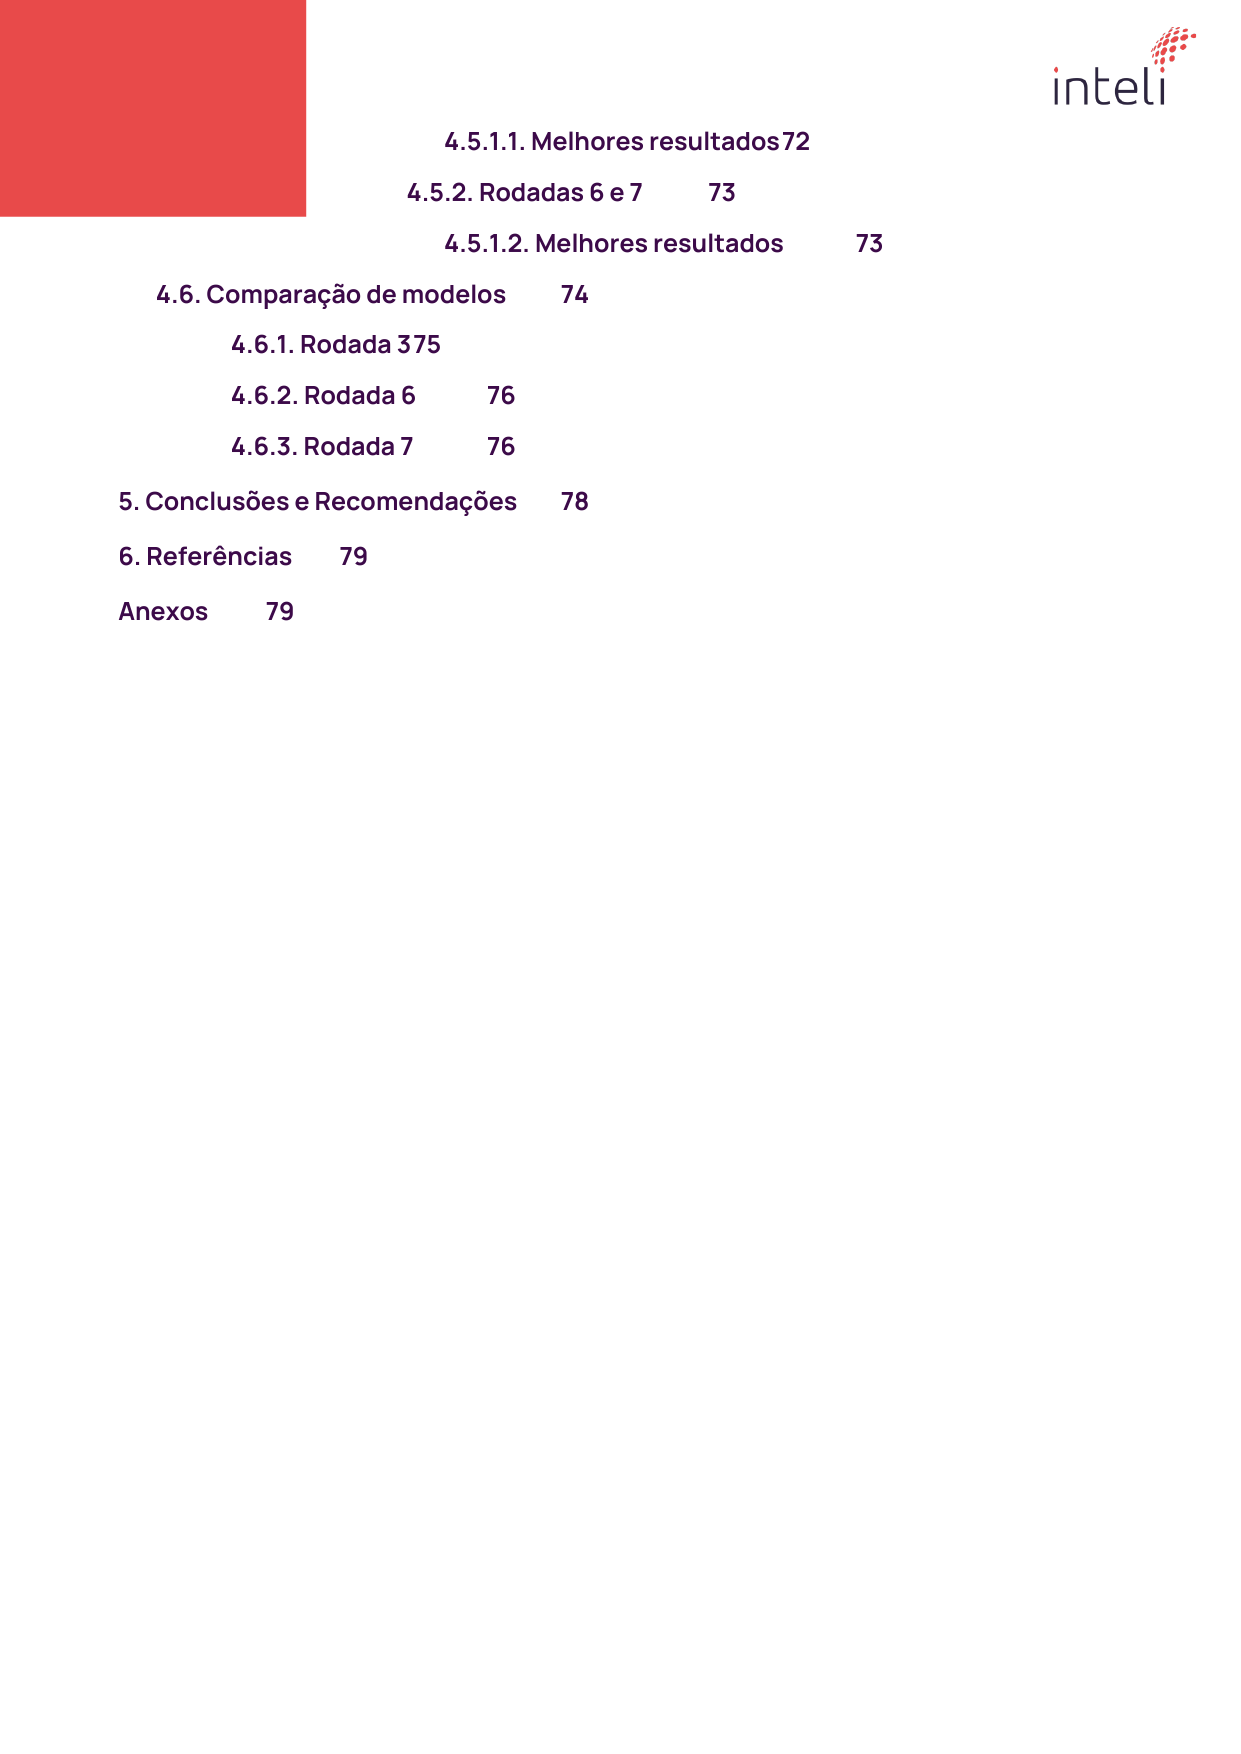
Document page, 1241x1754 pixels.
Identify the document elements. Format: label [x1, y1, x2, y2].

picture [1054, 27, 1197, 105]
picture [0, 0, 307, 217]
